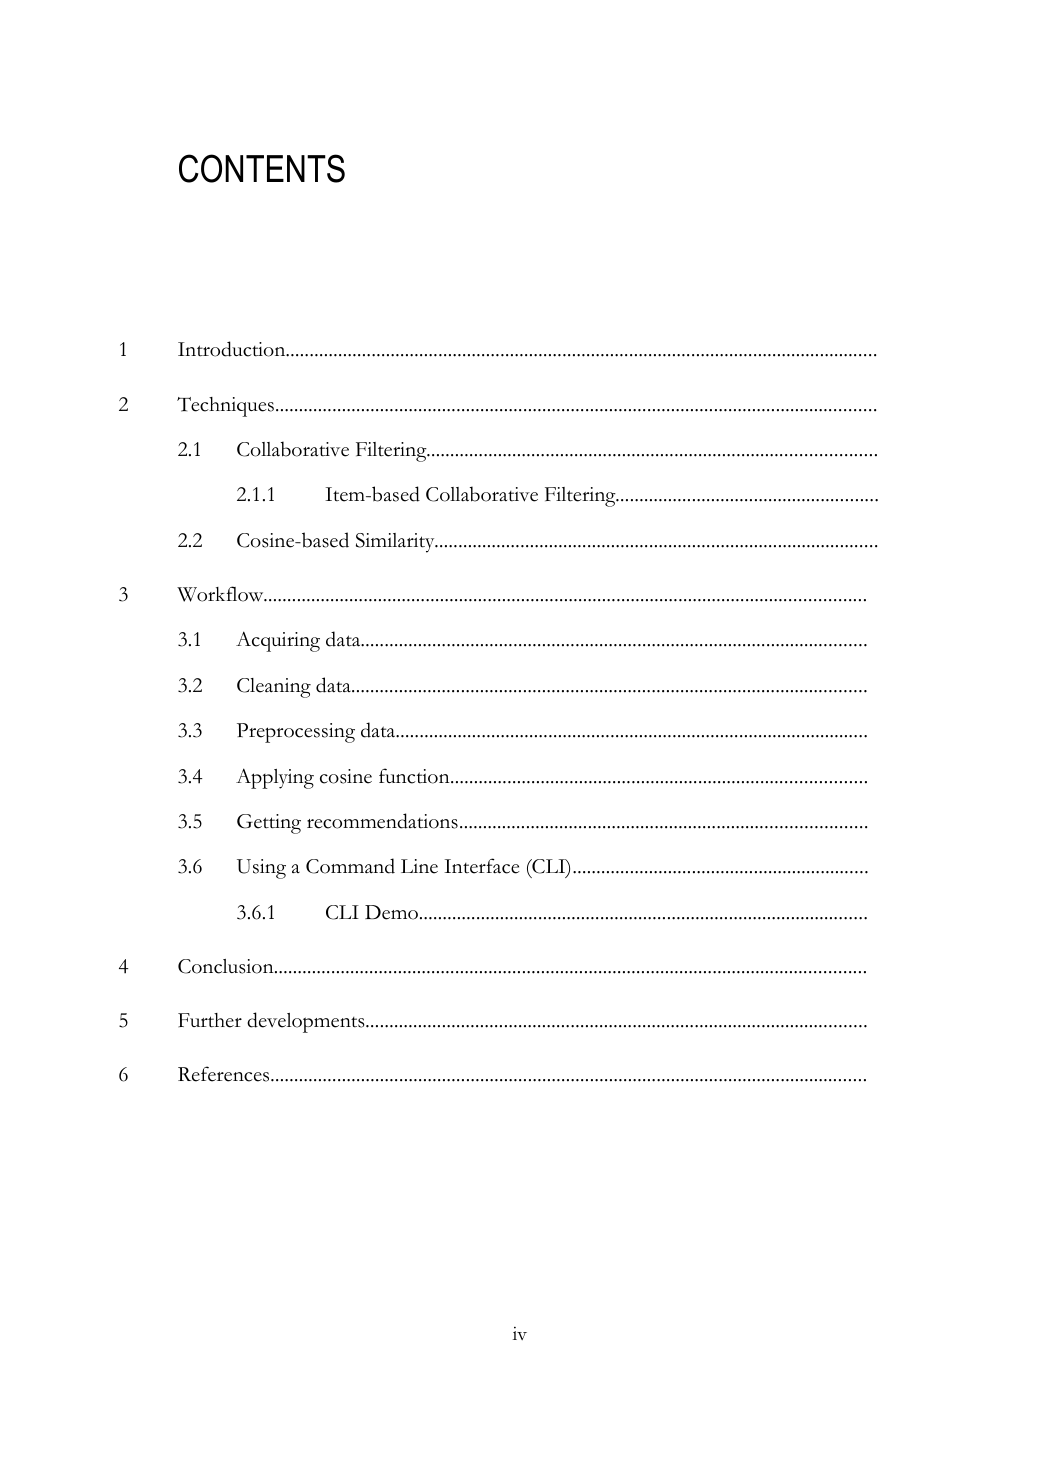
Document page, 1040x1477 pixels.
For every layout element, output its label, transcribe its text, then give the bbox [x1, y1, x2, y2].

subtitle Contents [177, 147, 921, 190]
